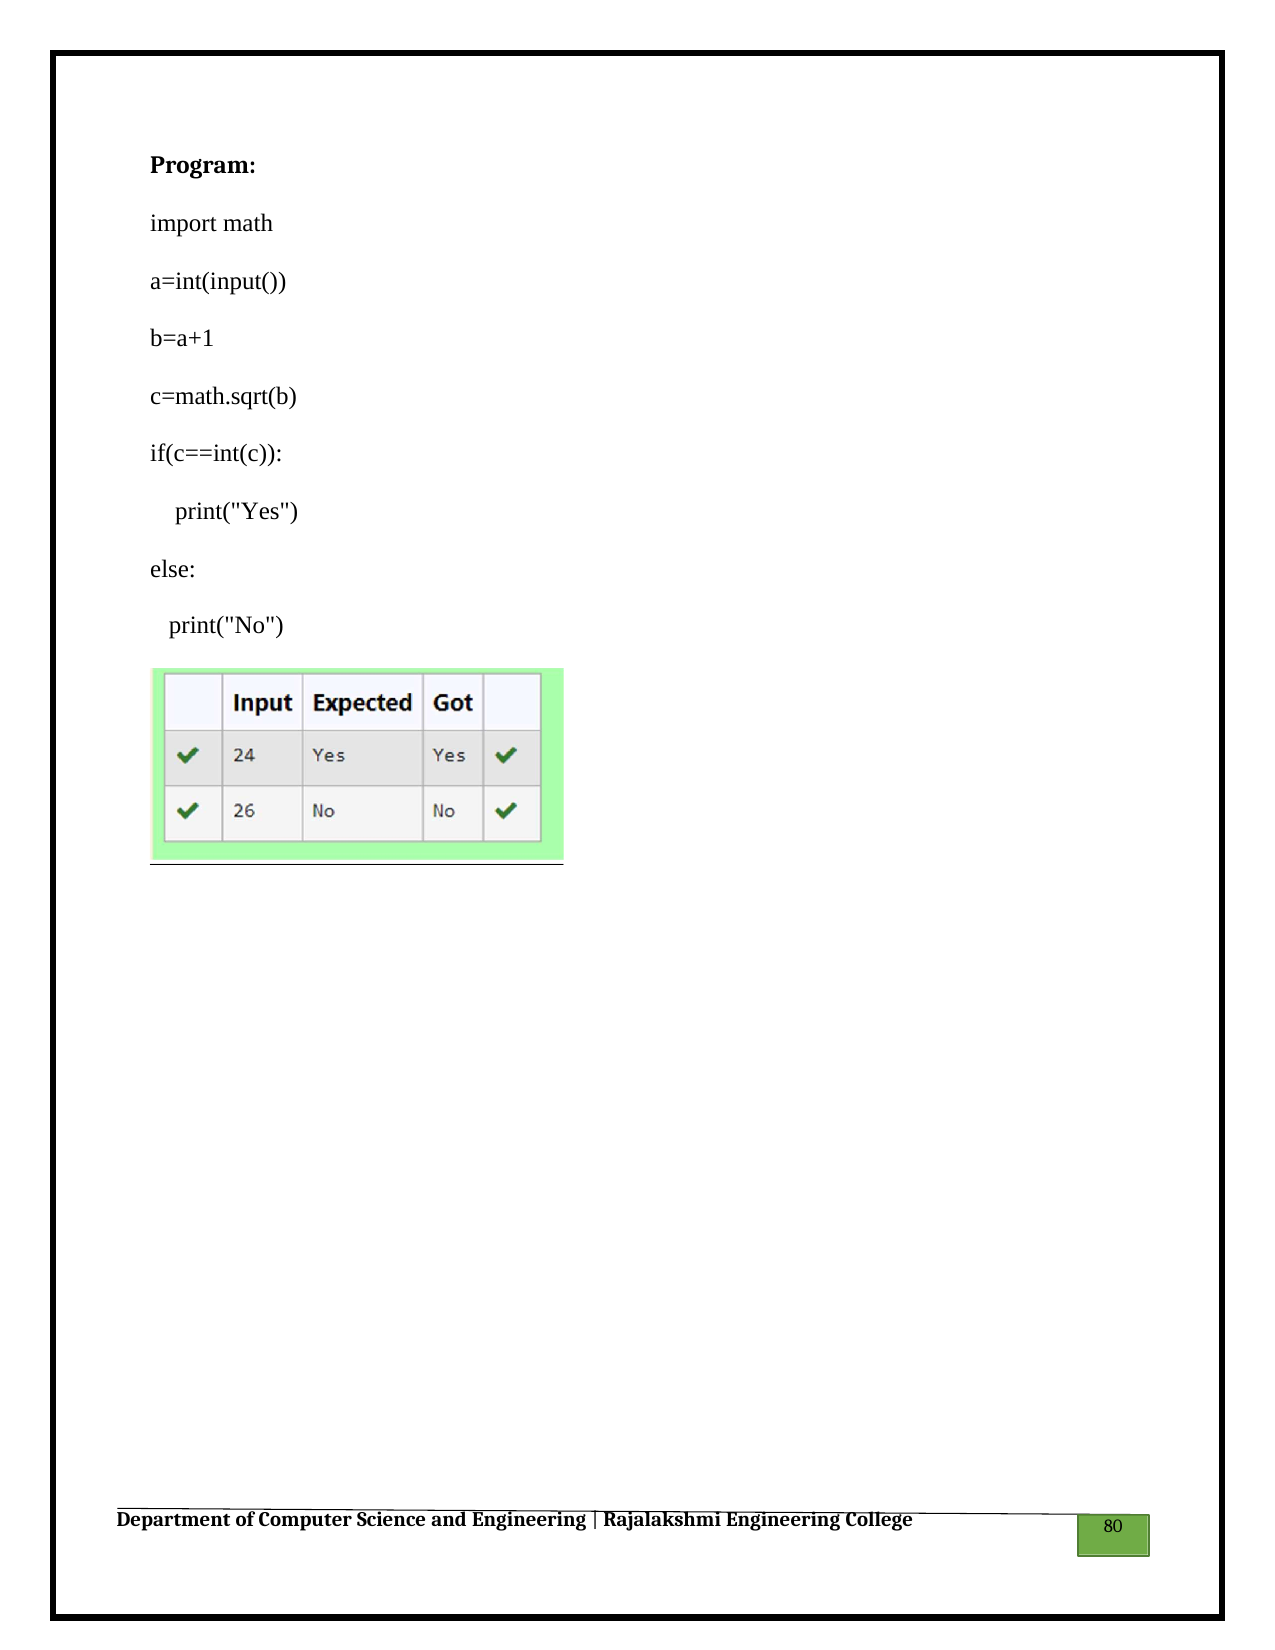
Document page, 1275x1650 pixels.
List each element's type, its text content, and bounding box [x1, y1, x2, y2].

text print("Yes") else: [150, 496, 300, 582]
picture [149, 668, 564, 865]
text print("No") [169, 611, 1206, 640]
text Program: import math a=int(input()) b=a+1 c=math.sqrt(b) if(c==int(c)): [150, 151, 299, 467]
